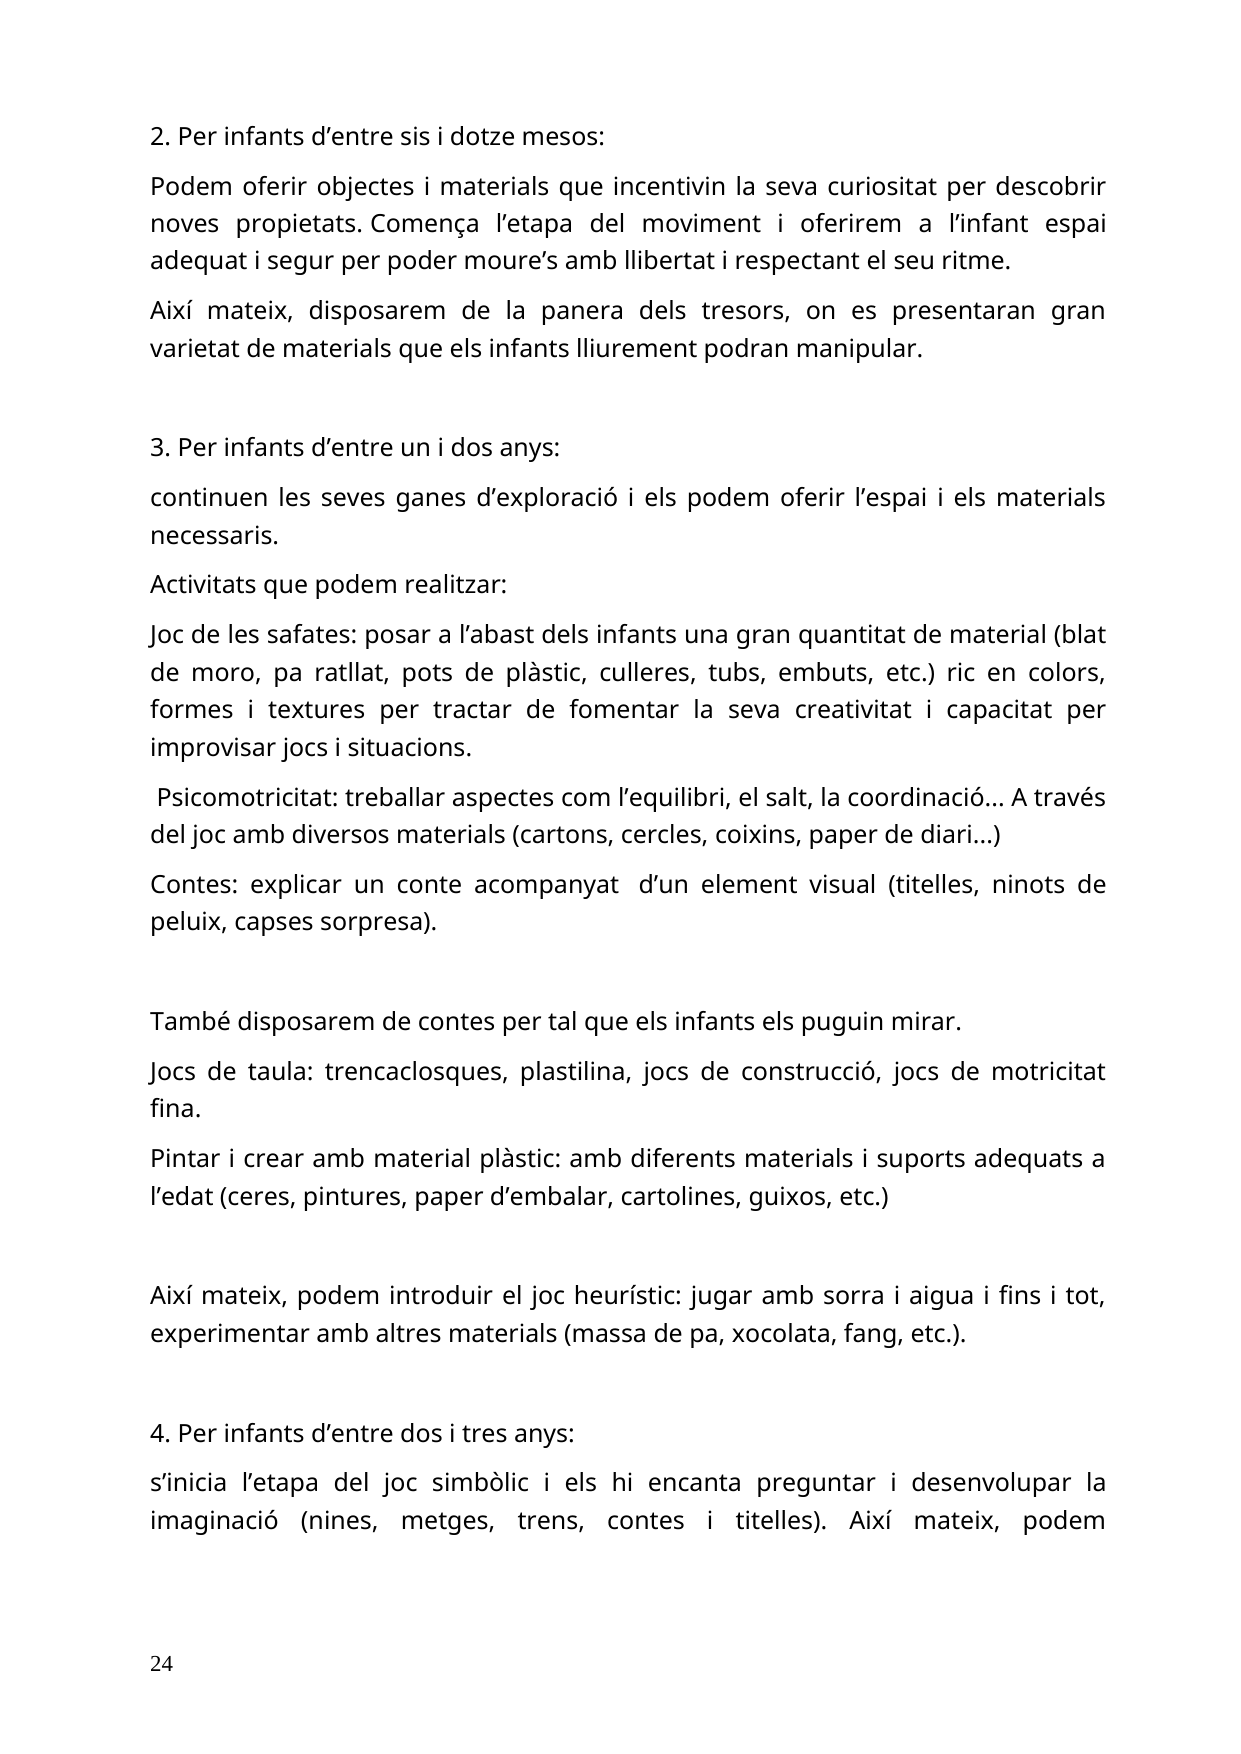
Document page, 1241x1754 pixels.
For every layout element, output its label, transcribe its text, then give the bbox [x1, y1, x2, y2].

text Podem oferir objectes i materials que incentivin la seva curiositat per descobrir noves propietats. Comença l’etapa del moviment i oferirem a l’infant espai adequat i segur per poder moure’s amb llibertat i respectant el seu ritme. [150, 168, 1107, 277]
text Contes: explicar un conte acompanyat d’un element visual (titelles, ninots de peluix, capses sorpresa). [150, 866, 1107, 938]
text 2. Per infants d’entre sis i dotze mesos: [150, 118, 1107, 152]
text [150, 1465, 1107, 1537]
text Pintar i crear amb material plàstic: amb diferents materials i suports adequats a l’edat (ceres, pintures, paper d’embalar, cartolines, guixos, etc.) [150, 1141, 1107, 1212]
text També disposarem de contes per tal que els infants els puguin mirar. [150, 1004, 1107, 1038]
text Jocs de taula: trencaclosques, plastilina, jocs de construcció, jocs de motricitat fina. [150, 1053, 1107, 1125]
text Joc de les safates: posar a l’abast dels infants una gran quantitat de material (blat de moro, pa ratllat, pots de plàstic, culleres, tubs, embuts, etc.) ric en colors, formes i textures per tractar de fomentar la seva creativitat i capacitat per improvisar jocs i situacions. [150, 617, 1107, 763]
text Així mateix, disposarem de la panera dels tresors, on es presentaran gran varietat de materials que els infants lliurement podran manipular. [150, 293, 1107, 364]
text Activitats que podem realitzar: [150, 567, 1107, 601]
text continuen les seves ganes d’exploració i els podem oferir l’espai i els materials necessaris. [150, 480, 1107, 551]
text Així mateix, podem introduir el joc heurístic: jugar amb sorra i aigua i fins i tot, experimentar amb altres materials (massa de pa, xocolata, fang, etc.). [150, 1278, 1107, 1349]
text 3. Per infants d’entre un i dos anys: [150, 430, 1107, 464]
text 4. Per infants d’entre dos i tres anys: [150, 1415, 1107, 1449]
text Psicomotricitat: treballar aspectes com l’equilibri, el salt, la coordinació... A través del joc amb diversos materials (cartons, cercles, coixins, paper de diari...) [150, 779, 1107, 851]
